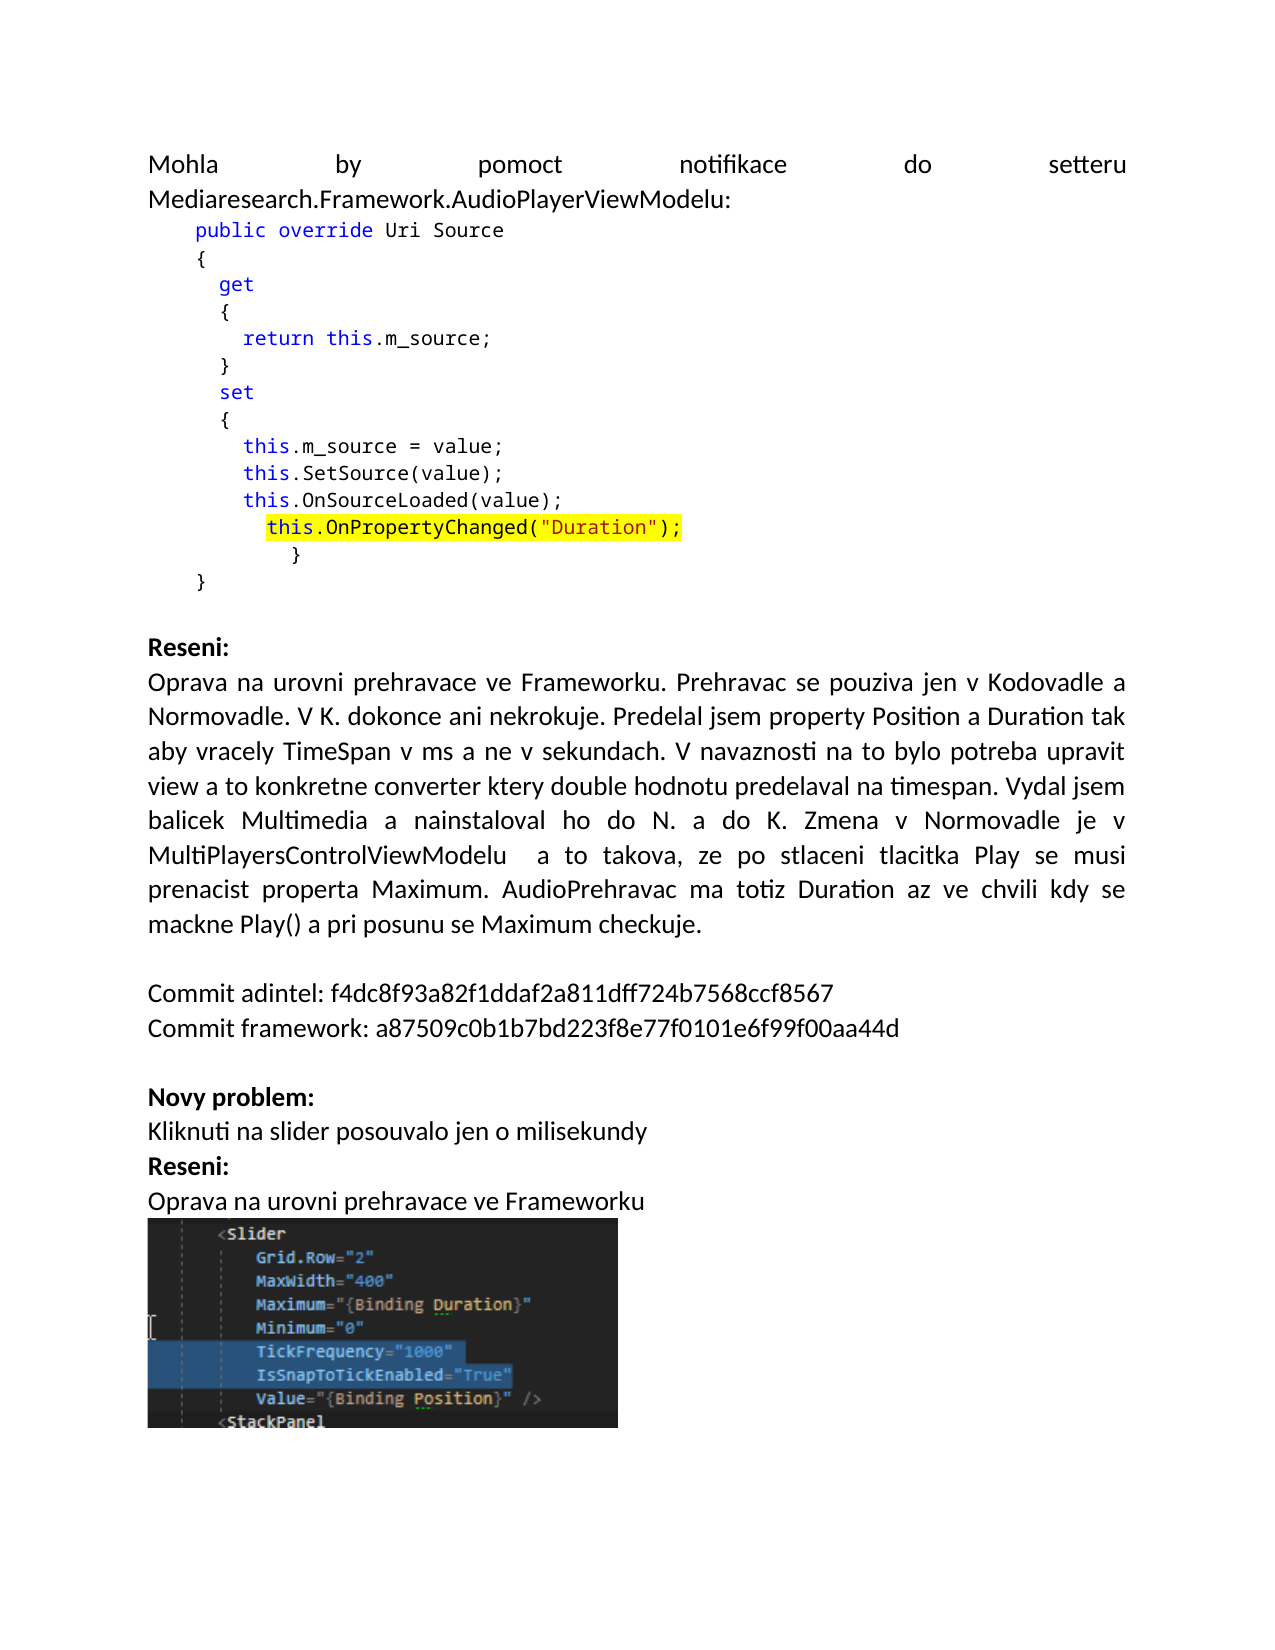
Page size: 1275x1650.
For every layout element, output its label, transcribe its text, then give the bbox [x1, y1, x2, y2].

picture [147, 1218, 618, 1428]
text } [148, 352, 1127, 379]
text this.OnSourceLoaded(value); [148, 487, 1127, 513]
text Oprava na urovni prehravace ve Frameworku. Prehravac se pouziva jen v Kodovadle a Normovadle. V K. dokonce ani nekrokuje. Predelal jsem property Position a Duration tak aby vracely TimeSpan v ms a ne v sekundach. V navaznosti na to bylo potreba upravit view a to konkretne converter ktery double hodnotu predelaval na timespan. Vydal jsem balicek Multimedia a nainstaloval ho do N. a do K. Zmena v Normovadle je v MultiPlayersControlViewModelu a to takova, ze po stlaceni tlacitka Play se musi prenacist properta Maximum. AudioPrehravac ma totiz Duration az ve chvili kdy se mackne Play() a pri posunu se Maximum checkuje. [148, 665, 1127, 940]
text Mohla by pomoct notifikace do setteru Mediaresearch.Framework.AudioPlayerViewModelu: [148, 148, 1127, 215]
text get [148, 271, 1127, 298]
text Reseni: [148, 1149, 1127, 1182]
text { [148, 244, 1127, 271]
text return this.m_source; [148, 325, 1127, 352]
text this.m_source = value; [148, 433, 1127, 459]
text this.OnPropertyChanged("Duration"); [148, 513, 1127, 541]
text this.SetSource(value); [148, 459, 1127, 487]
text Commit adintel: f4dc8f93a82f1ddaf2a811dff724b7568ccf8567 [148, 976, 1127, 1009]
text { [148, 406, 1127, 433]
text set [148, 379, 1127, 406]
text } [148, 567, 1127, 594]
text public override Uri Source [148, 217, 1127, 244]
text { [148, 298, 1127, 325]
text } [148, 541, 1127, 567]
text Reseni: [148, 630, 1127, 663]
text Novy problem: [148, 1080, 1127, 1113]
text Oprava na urovni prehravace ve Frameworku [148, 1184, 1127, 1217]
text Commit framework: a87509c0b1b7bd223f8e77f0101e6f99f00aa44d [148, 1011, 1127, 1044]
text Kliknuti na slider posouvalo jen o milisekundy [148, 1114, 1127, 1147]
